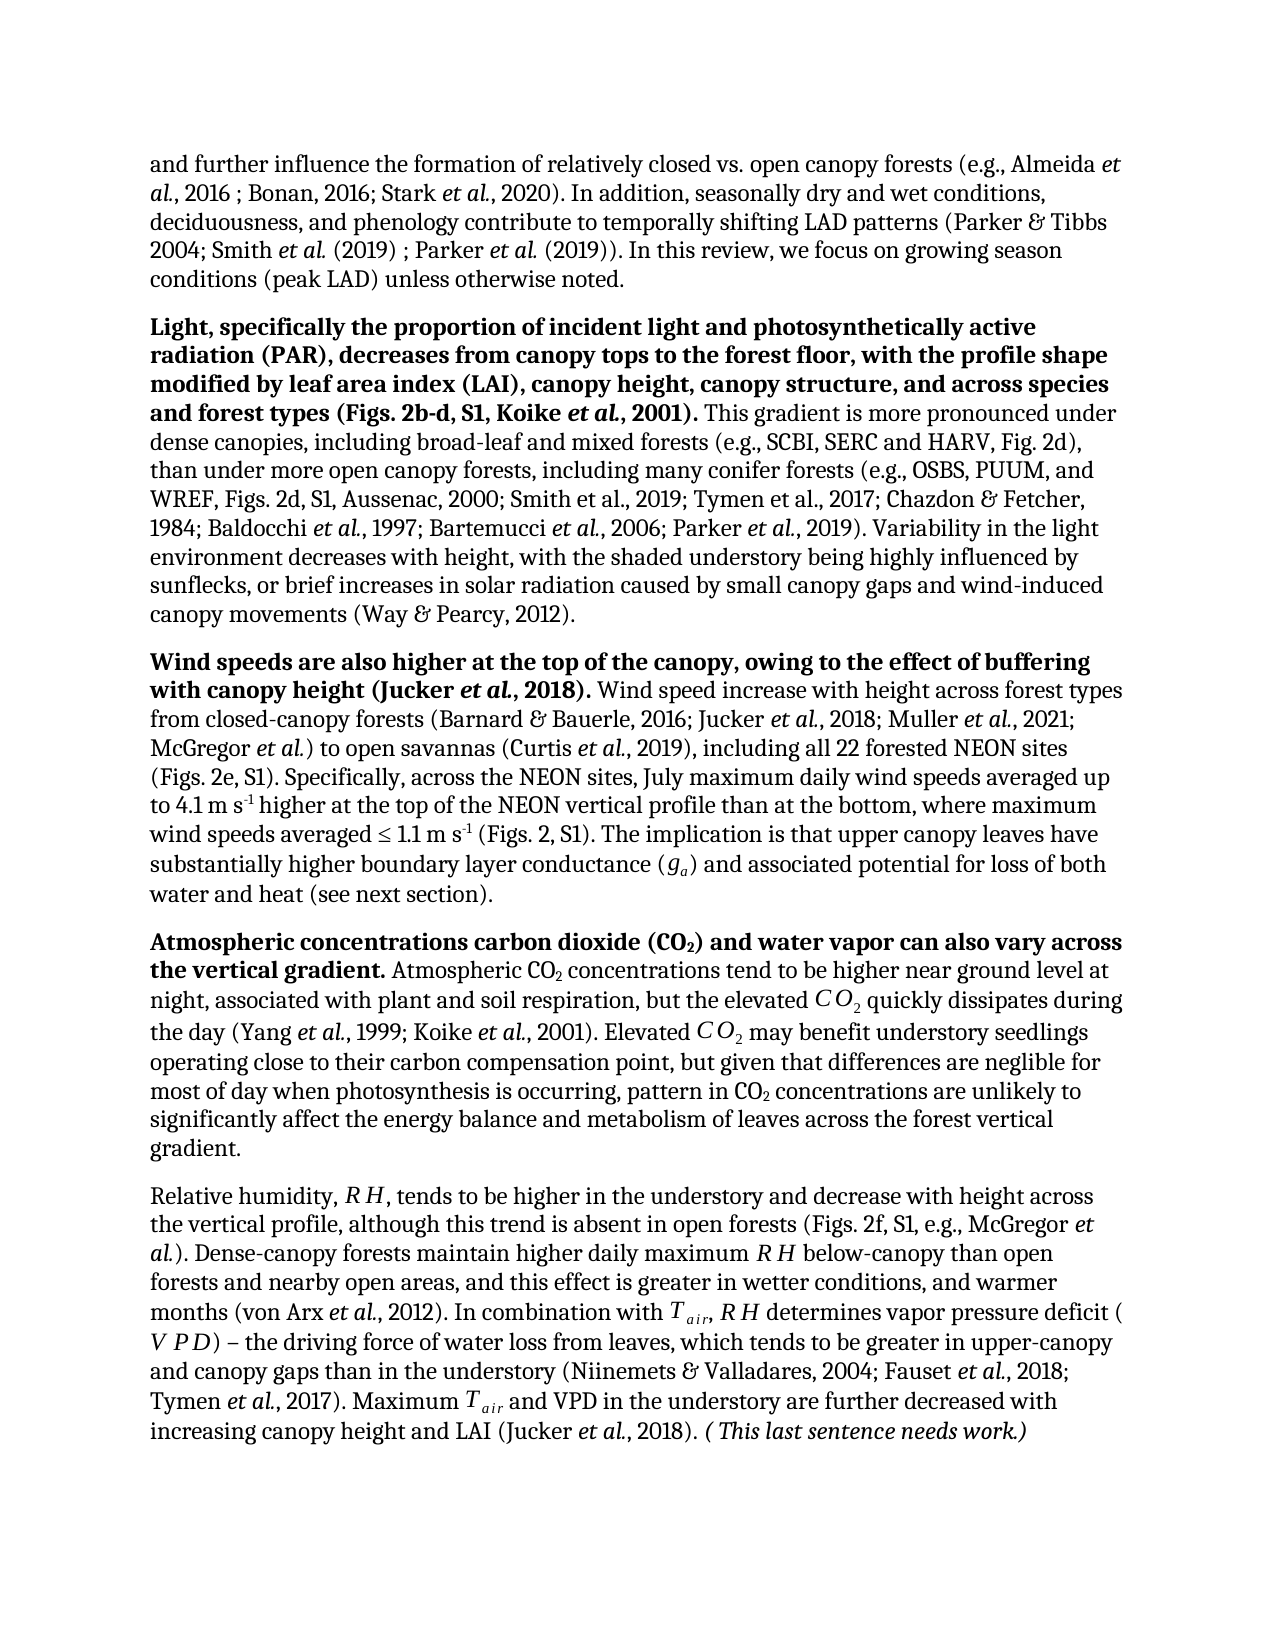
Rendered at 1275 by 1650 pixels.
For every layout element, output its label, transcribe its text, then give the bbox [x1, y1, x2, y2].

text Wind speeds are also higher at the top of the canopy, owing to the effect of buffering with canopy height (Jucker et al., 2018). Wind speed increase with height across forest types from closed-canopy forests (Barnard & Bauerle, 2016; Jucker et al., 2018; Muller et al., 2021; McGregor et al.) to open savannas (Curtis et al., 2019), including all 22 forested NEON sites (Figs. 2e, S1). Specifically, across the NEON sites, July maximum daily wind speeds averaged up to 4.1 m s-1 higher at the top of the NEON vertical profile than at the bottom, where maximum wind speeds averaged 1.1 m s-1 (Figs. 2, S1). The implication is that upper canopy leaves have substantially higher boundary layer conductance () and associated potential for loss of both water and heat (see next section). [150, 647, 1125, 909]
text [150, 150, 1125, 294]
text Relative humidity, , tends to be higher in the understory and decrease with height across the vertical profile, although this trend is absent in open forests (Figs. 2f, S1, e.g., McGregor et al.). Dense-canopy forests maintain higher daily maximum below-canopy than open forests and nearby open areas, and this effect is greater in wetter conditions, and warmer months (von Arx et al., 2012). In combination with , determines vapor pressure deficit () – the driving force of water loss from leaves, which tends to be greater in upper-canopy and canopy gaps than in the understory (Niinemets & Valladares, 2004; Fauset et al., 2018; Tymen et al., 2017). Maximum and VPD in the understory are further decreased with increasing canopy height and LAI (Jucker et al., 2018). ( This last sentence needs work.) [150, 1182, 1125, 1446]
text Atmospheric concentrations carbon dioxide (CO2) and water vapor can also vary across the vertical gradient. Atmospheric CO2 concentrations tend to be higher near ground level at night, associated with plant and soil respiration, but the elevated quickly dissipates during the day (Yang et al., 1999; Koike et al., 2001). Elevated may benefit understory seedlings operating close to their carbon compensation point, but given that differences are neglible for most of day when photosynthesis is occurring, pattern in CO2 concentrations are unlikely to significantly affect the energy balance and metabolism of leaves across the forest vertical gradient. [150, 928, 1125, 1163]
text Light, specifically the proportion of incident light and photosynthetically active radiation (PAR), decreases from canopy tops to the forest floor, with the profile shape modified by leaf area index (LAI), canopy height, canopy structure, and across species and forest types (Figs. 2b-d, S1, Koike et al., 2001). This gradient is more pronounced under dense canopies, including broad-leaf and mixed forests (e.g., SCBI, SERC and HARV, Fig. 2d), than under more open canopy forests, including many conifer forests (e.g., OSBS, PUUM, and WREF, Figs. 2d, S1, Aussenac, 2000; Smith et al., 2019; Tymen et al., 2017; Chazdon & Fetcher, 1984; Baldocchi et al., 1997; Bartemucci et al., 2006; Parker et al., 2019). Variability in the light environment decreases with height, with the shaded understory being highly influenced by sunflecks, or brief increases in solar radiation caused by small canopy gaps and wind-induced canopy movements (Way & Pearcy, 2012). [150, 312, 1125, 629]
